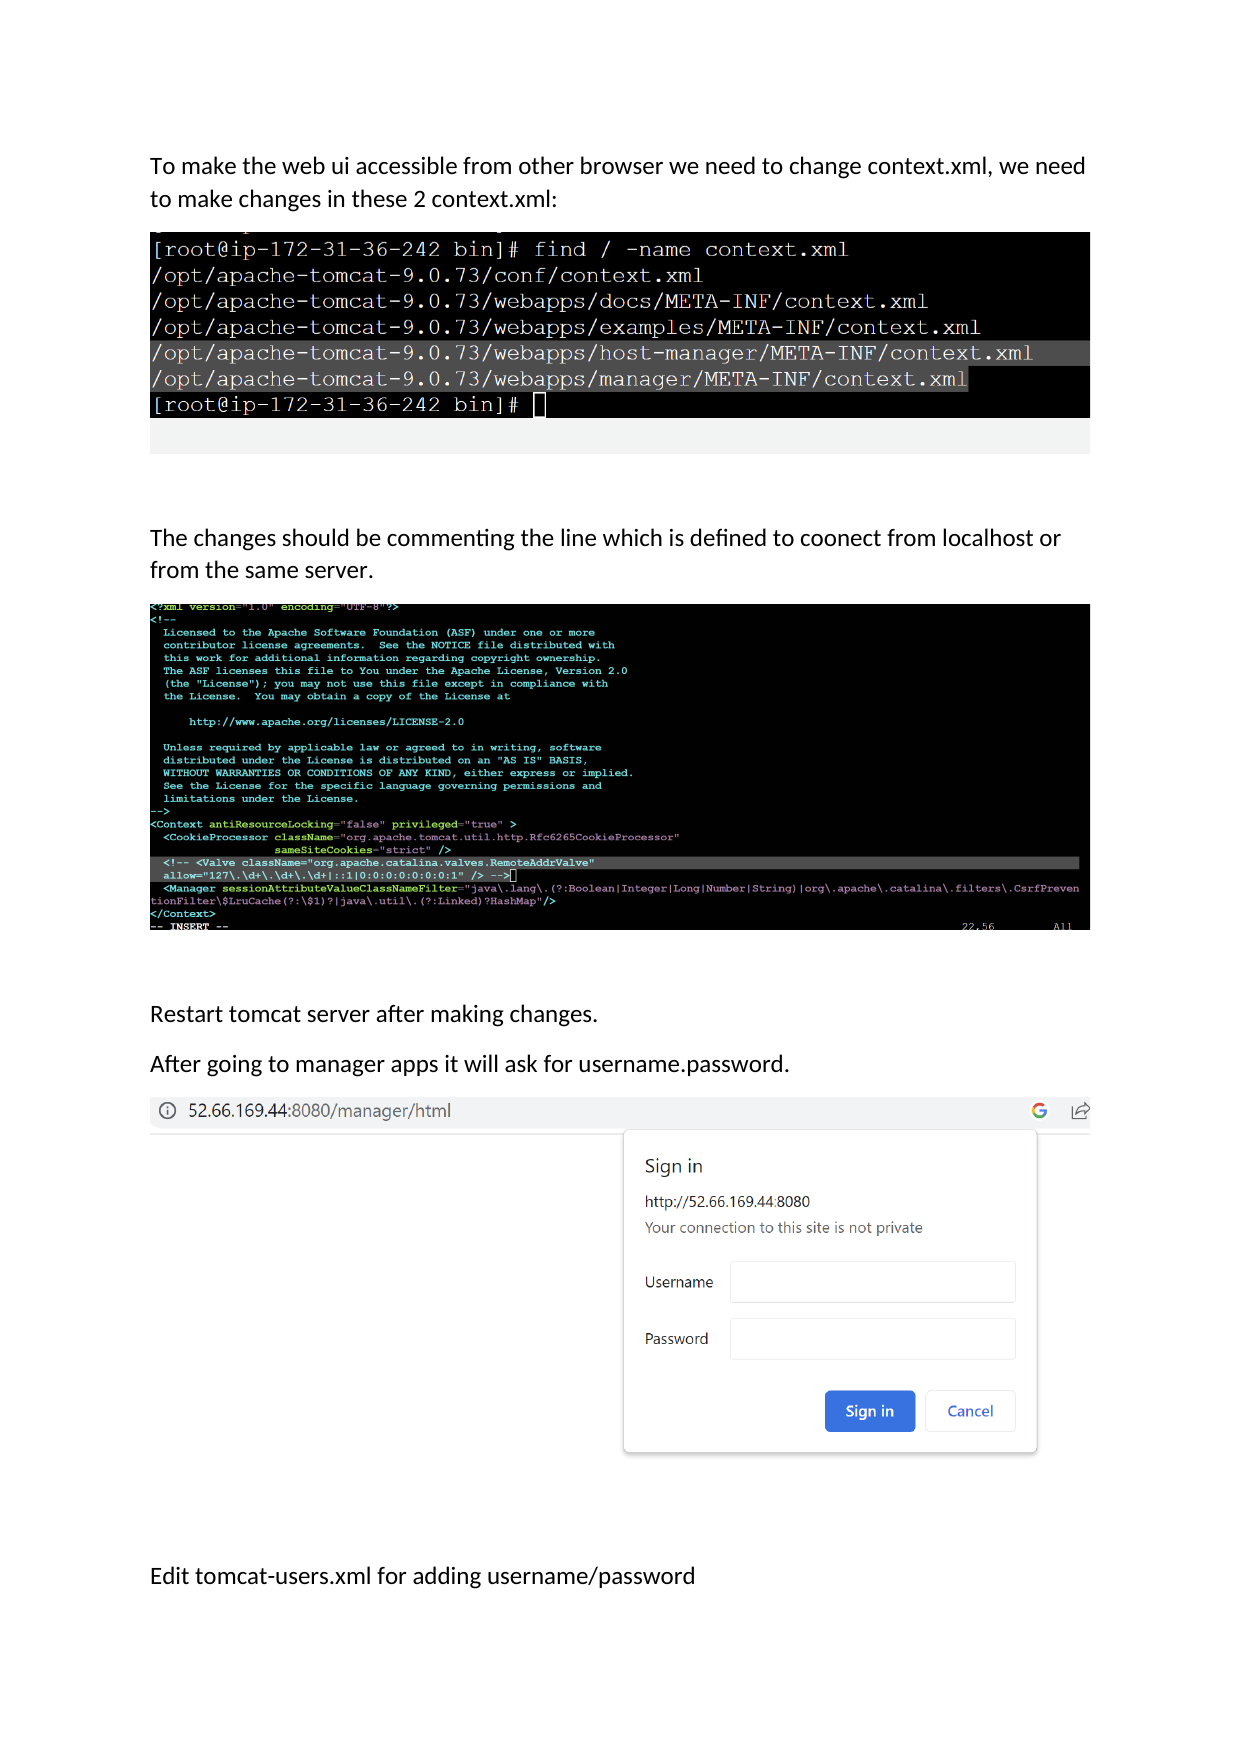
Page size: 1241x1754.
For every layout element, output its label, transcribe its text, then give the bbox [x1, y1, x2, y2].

text After going to manager apps it will ask for username.password. [150, 1048, 1090, 1078]
text To make the web ui accessible from other browser we need to change context.xml, we need to make changes in these 2 context.xml: [150, 150, 1090, 213]
text The changes should be commenting the line which is defined to coonect from localhost or from the same server. [150, 522, 1090, 585]
picture [150, 604, 1091, 930]
text Restart tomcat server after making changes. [150, 998, 1090, 1029]
text Edit tomcat-users.xml for adding username/password [150, 1560, 1090, 1591]
picture [150, 1097, 1091, 1492]
picture [150, 232, 1091, 454]
